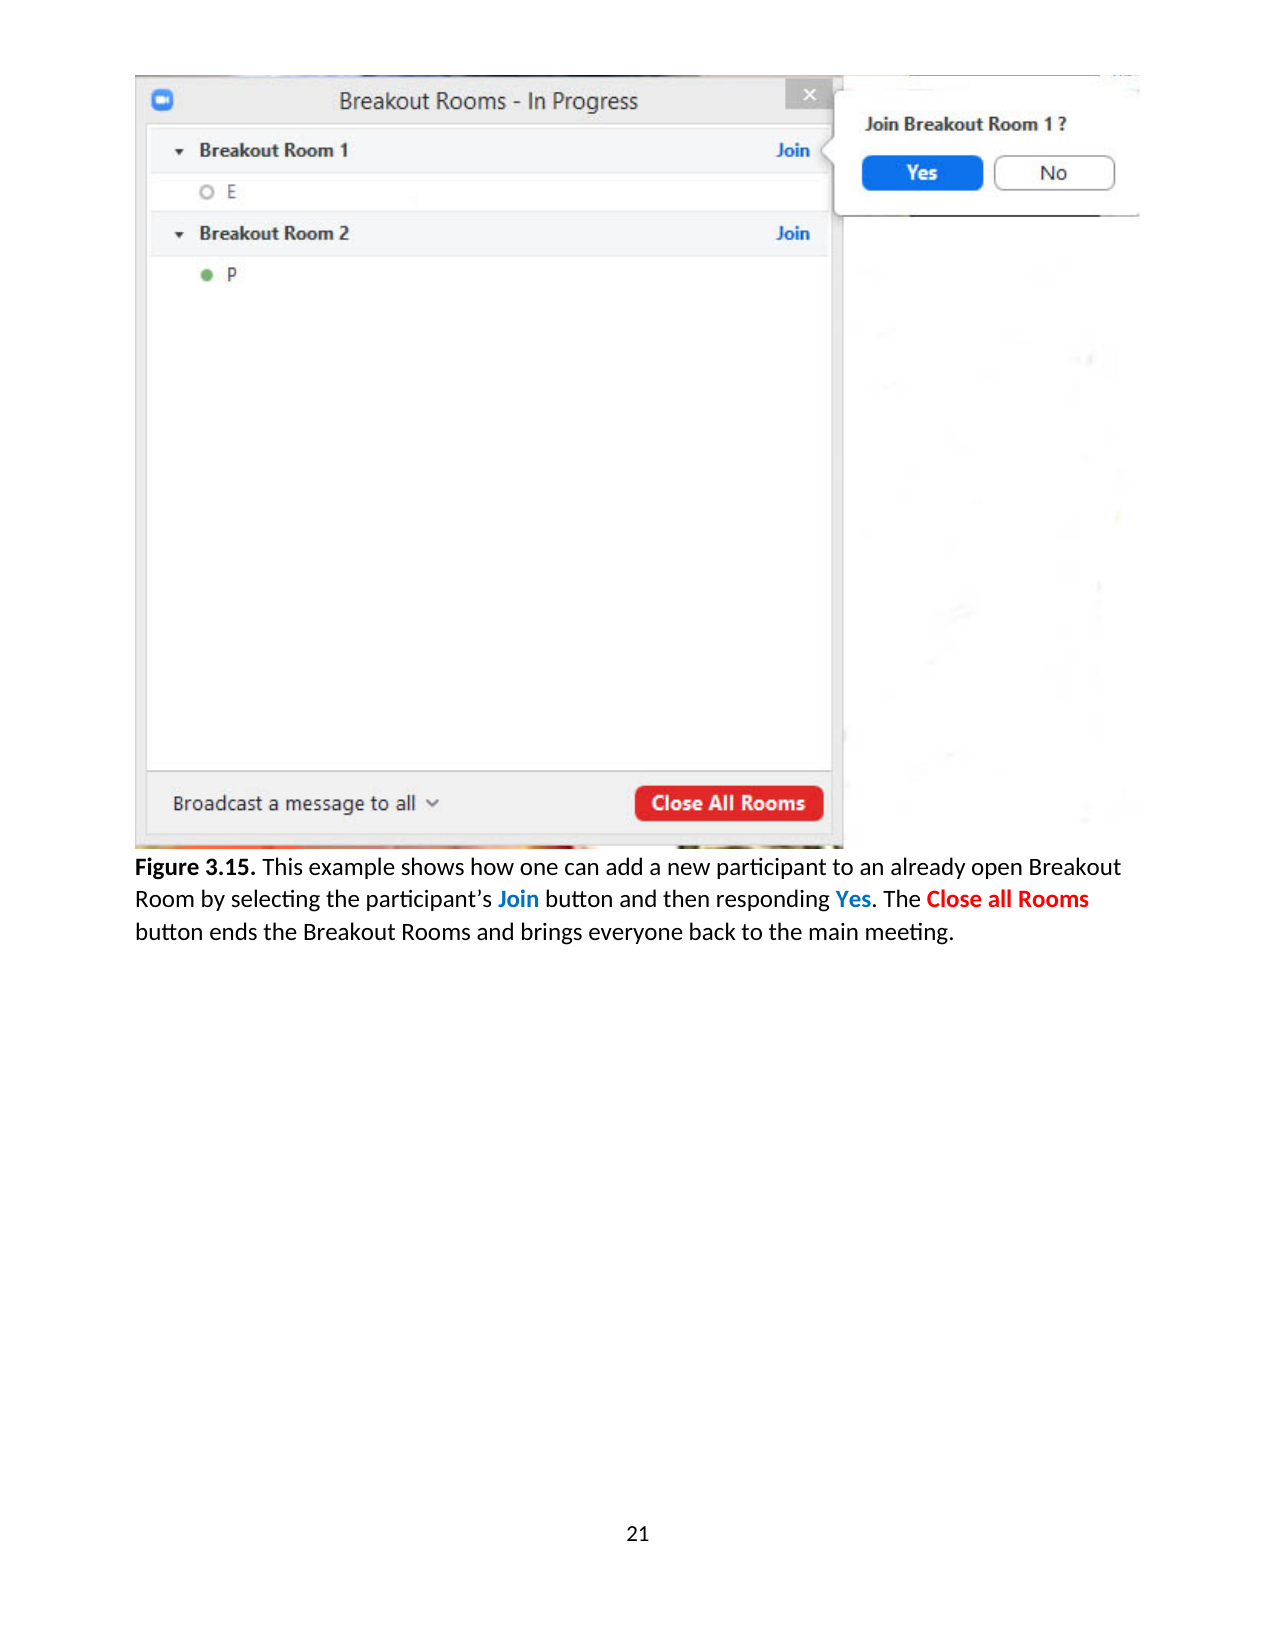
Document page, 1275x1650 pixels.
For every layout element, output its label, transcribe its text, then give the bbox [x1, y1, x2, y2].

text Figure 3.15. This example shows how one can add a new participant to an already open Breakout Room by selecting the participant’s Join button and then responding Yes. The Close all Rooms button ends the Breakout Rooms and brings everyone back to the main meeting. [135, 851, 1140, 947]
picture [135, 75, 1140, 849]
